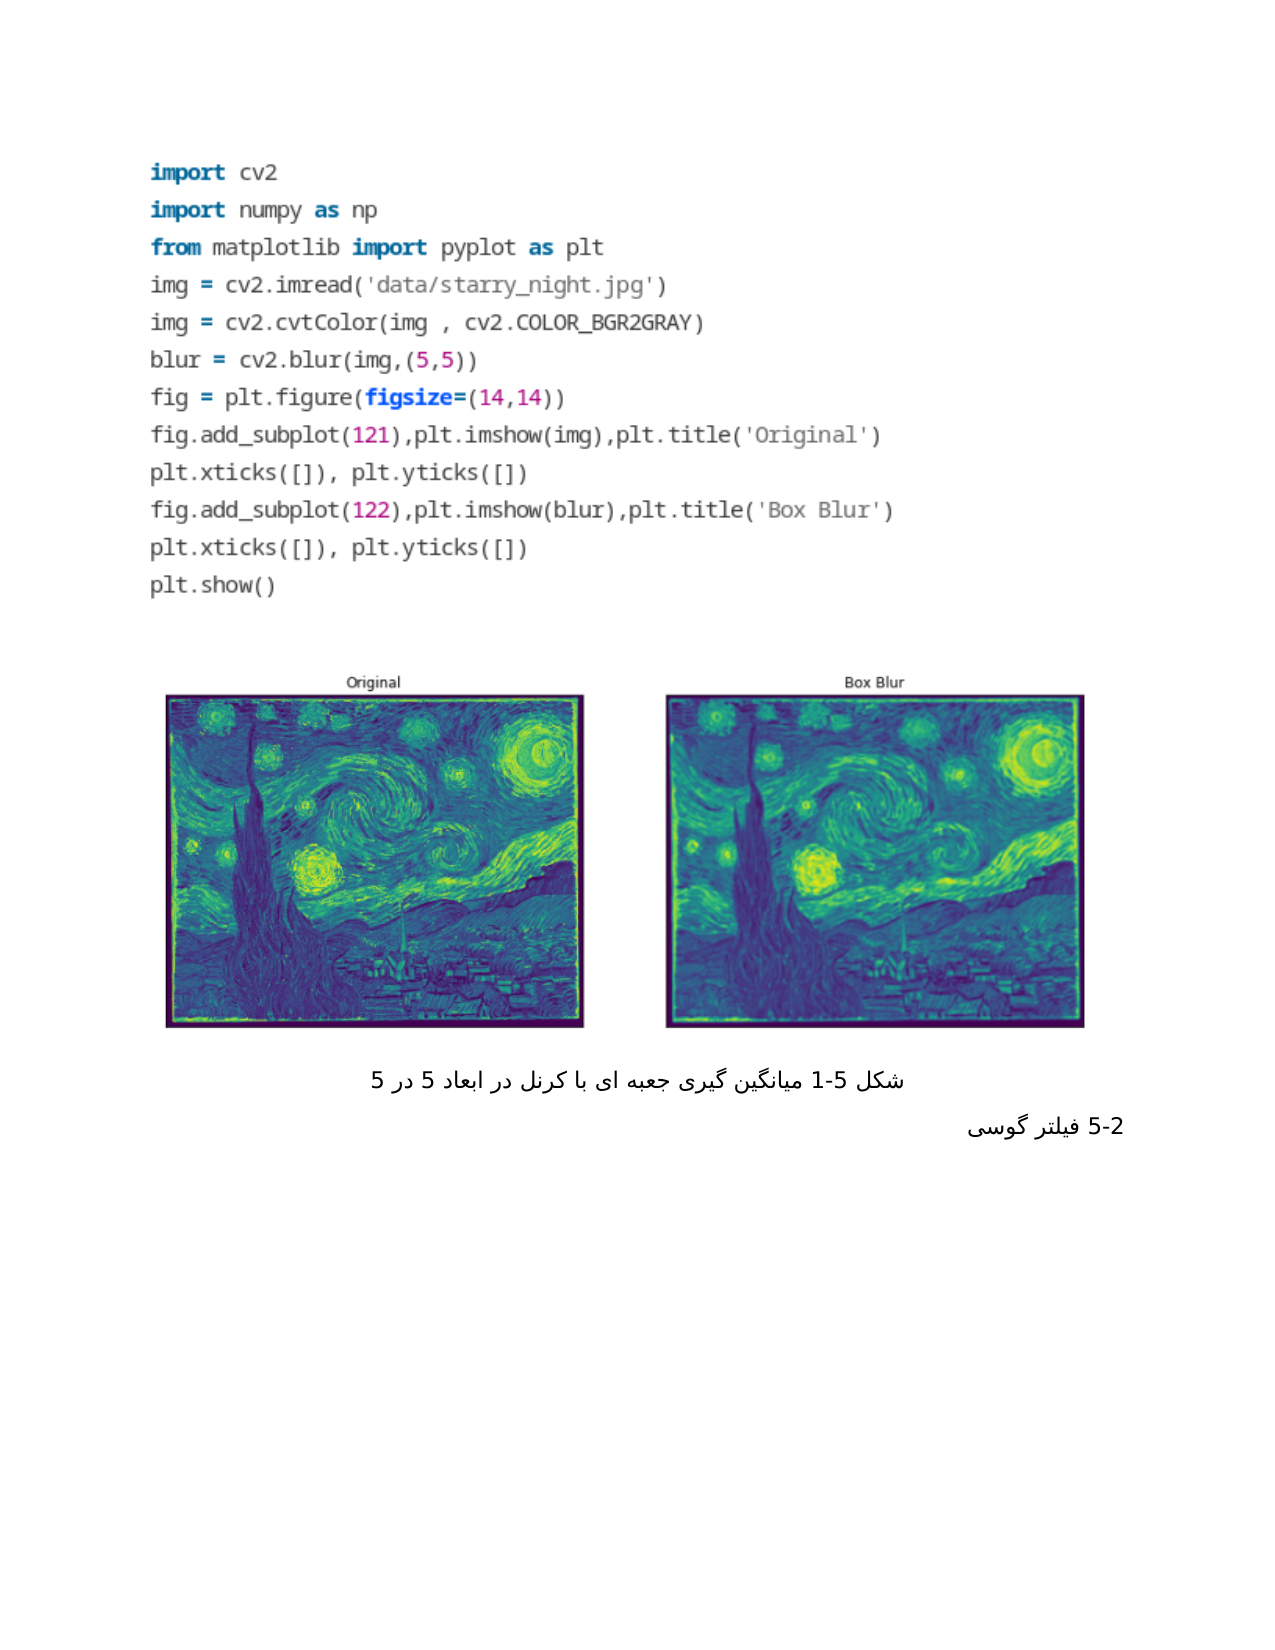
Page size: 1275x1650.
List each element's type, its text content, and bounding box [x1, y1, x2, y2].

picture [150, 664, 1125, 1049]
text شکل 5-1 میانگین گیری جعبه ای با کرنل در ابعاد 5 در 5 [150, 1067, 1125, 1094]
text 5-2 فیلتر گوسی [150, 1113, 1125, 1139]
